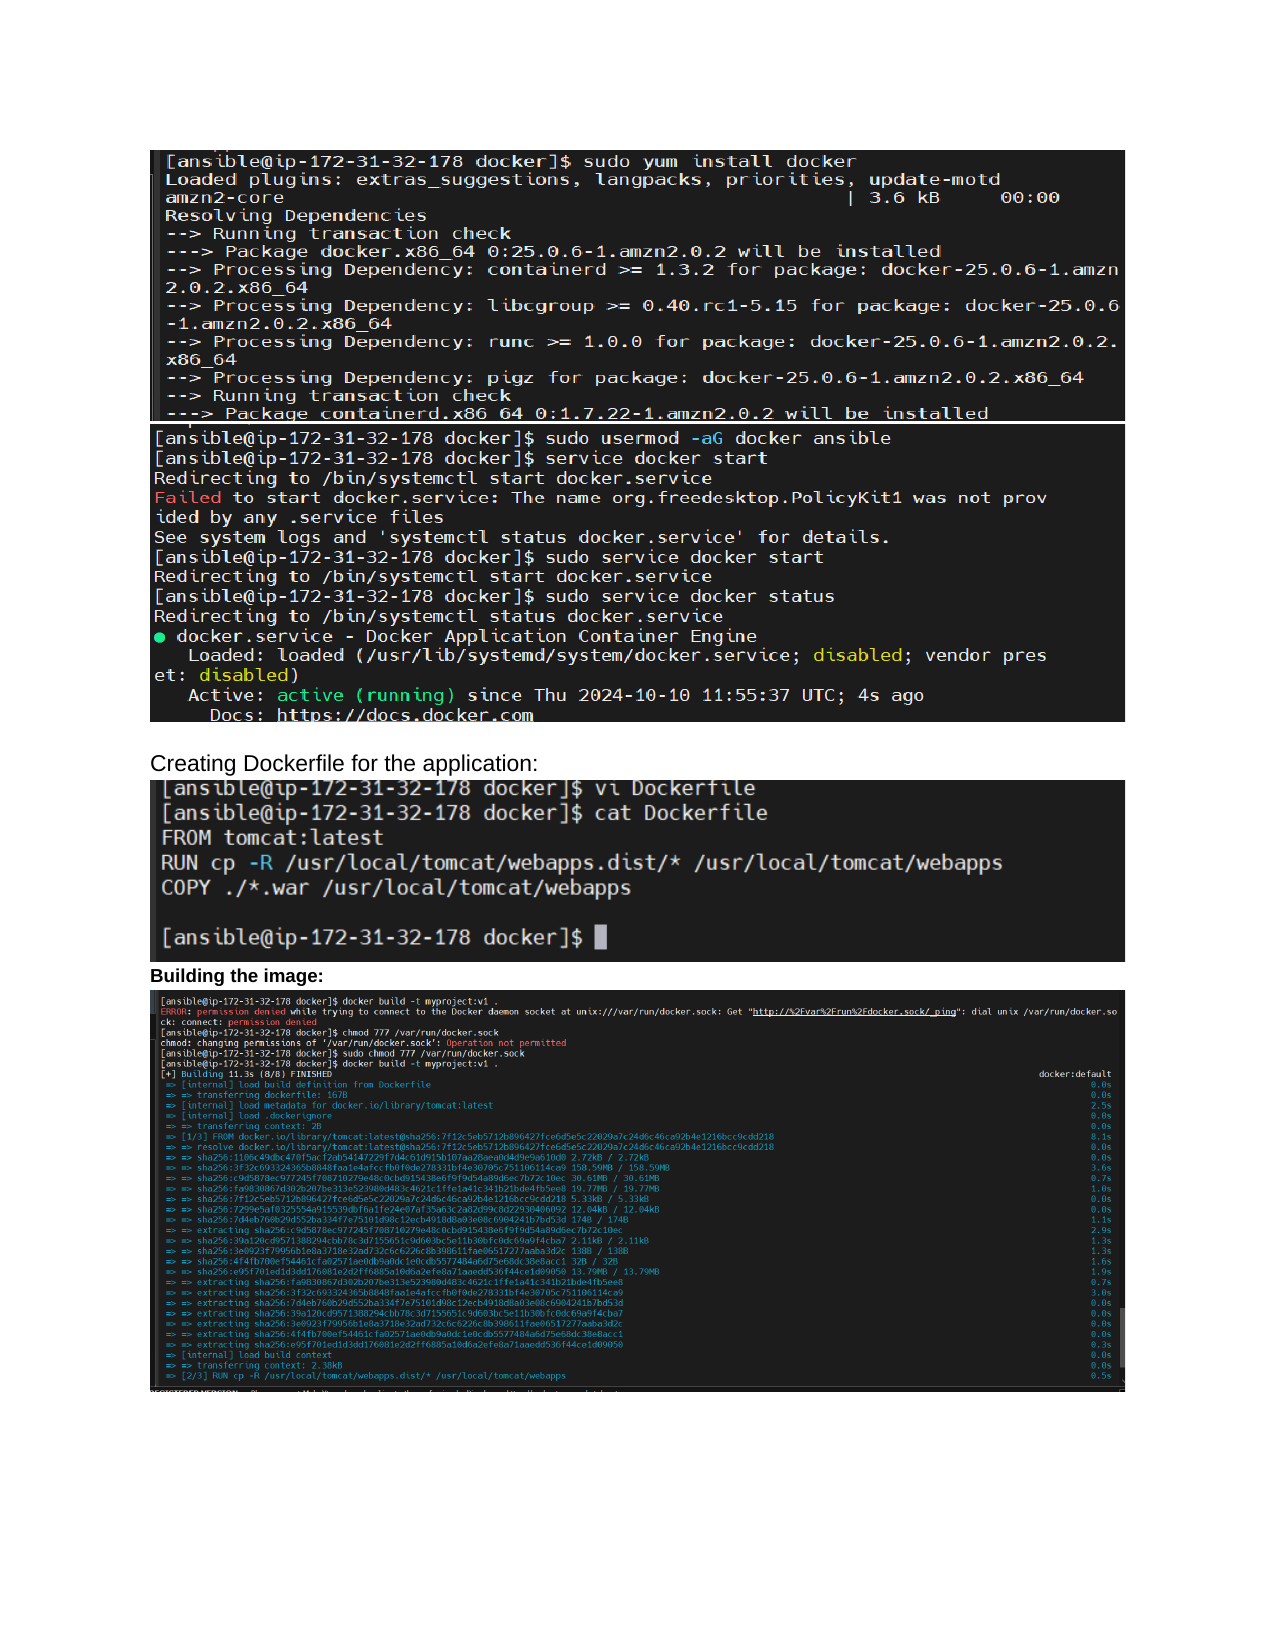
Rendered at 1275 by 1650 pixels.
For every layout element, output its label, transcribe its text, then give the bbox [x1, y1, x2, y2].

picture [150, 424, 1125, 722]
picture [150, 150, 1125, 421]
text Building the image: [150, 962, 1125, 990]
text Creating Dockerfile for the application: [150, 750, 1125, 776]
picture [150, 990, 1125, 1392]
picture [150, 780, 1125, 962]
